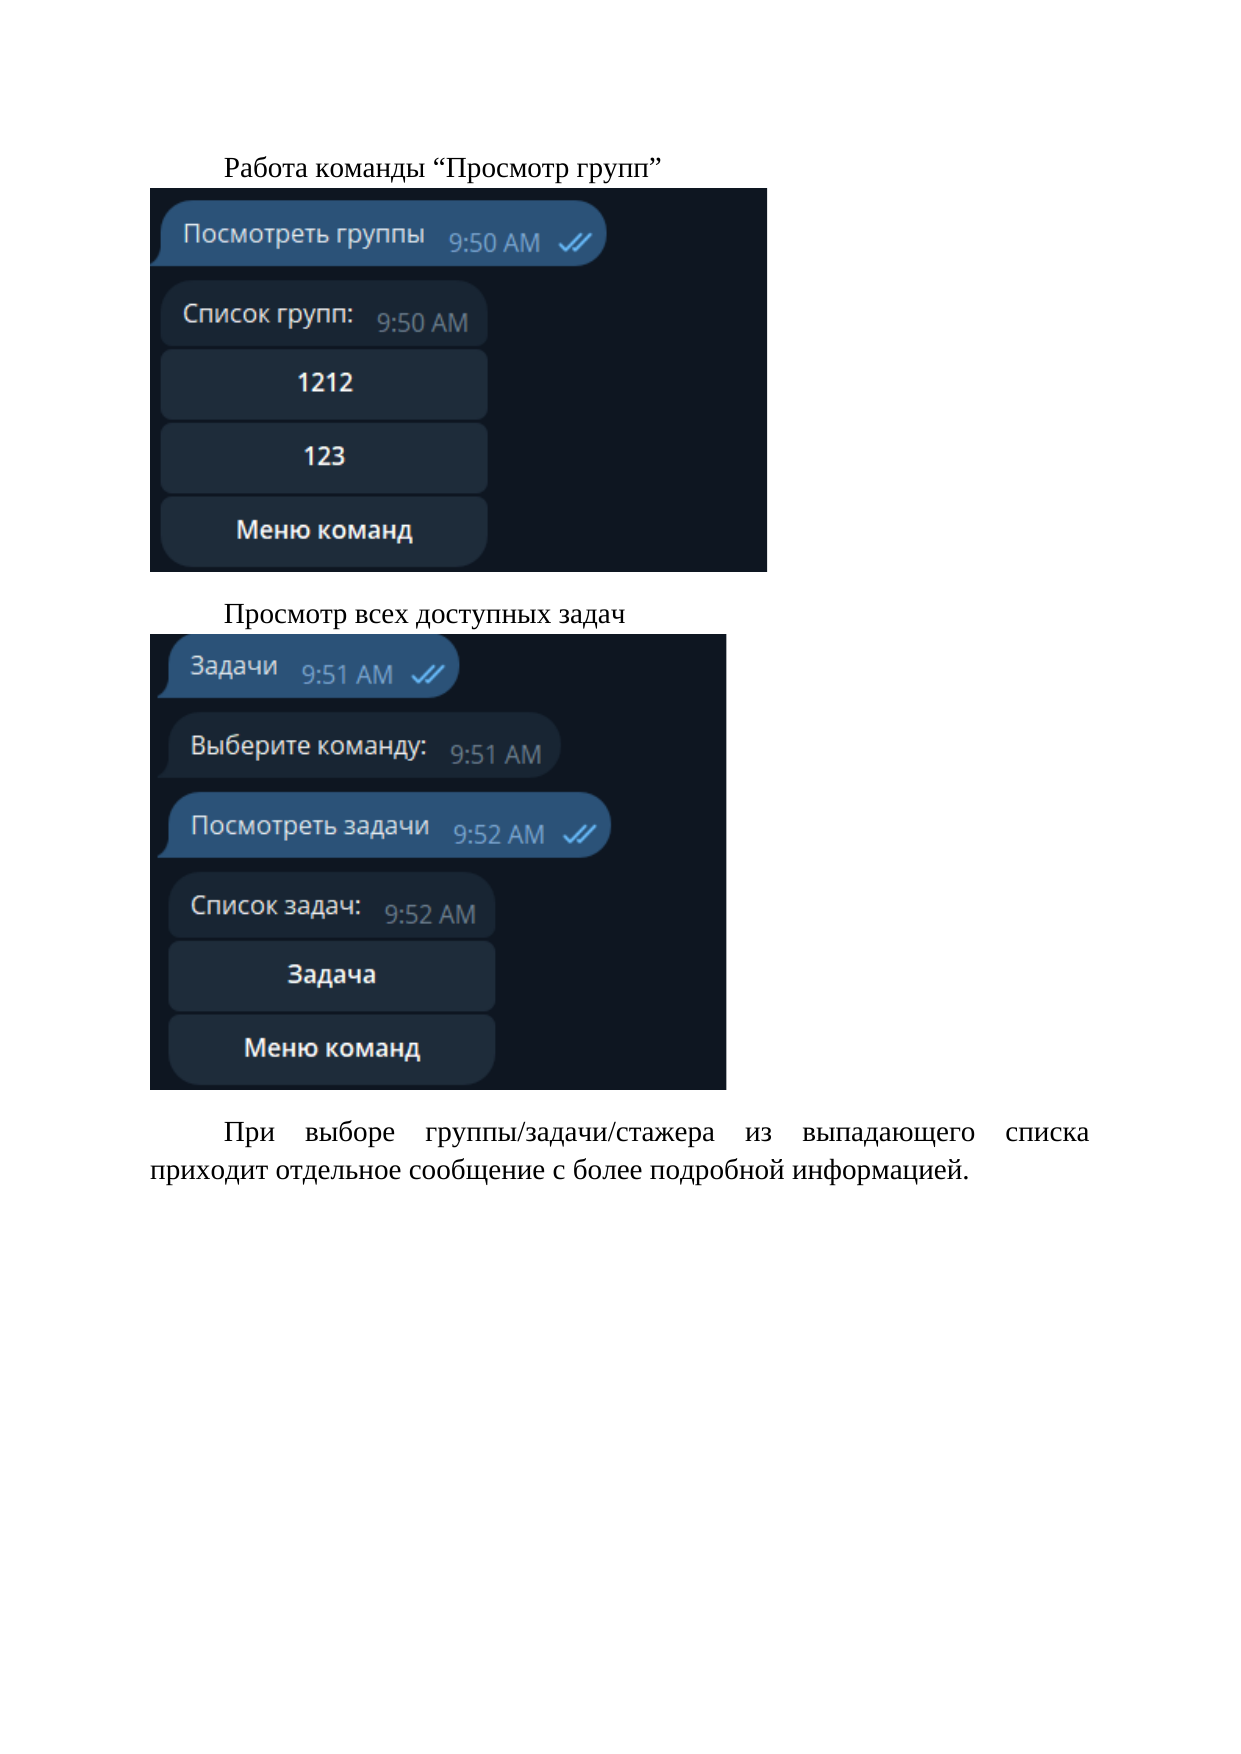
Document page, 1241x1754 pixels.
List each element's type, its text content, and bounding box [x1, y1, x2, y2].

picture [150, 634, 727, 1090]
text Работа команды “Просмотр групп” [150, 150, 1090, 183]
picture [150, 188, 768, 572]
text Просмотр всех доступных задач [150, 596, 1090, 629]
text При выборе группы/задачи/стажера из выпадающего списка приходит отдельное сообщение с более подробной информацией. [150, 1114, 1090, 1186]
